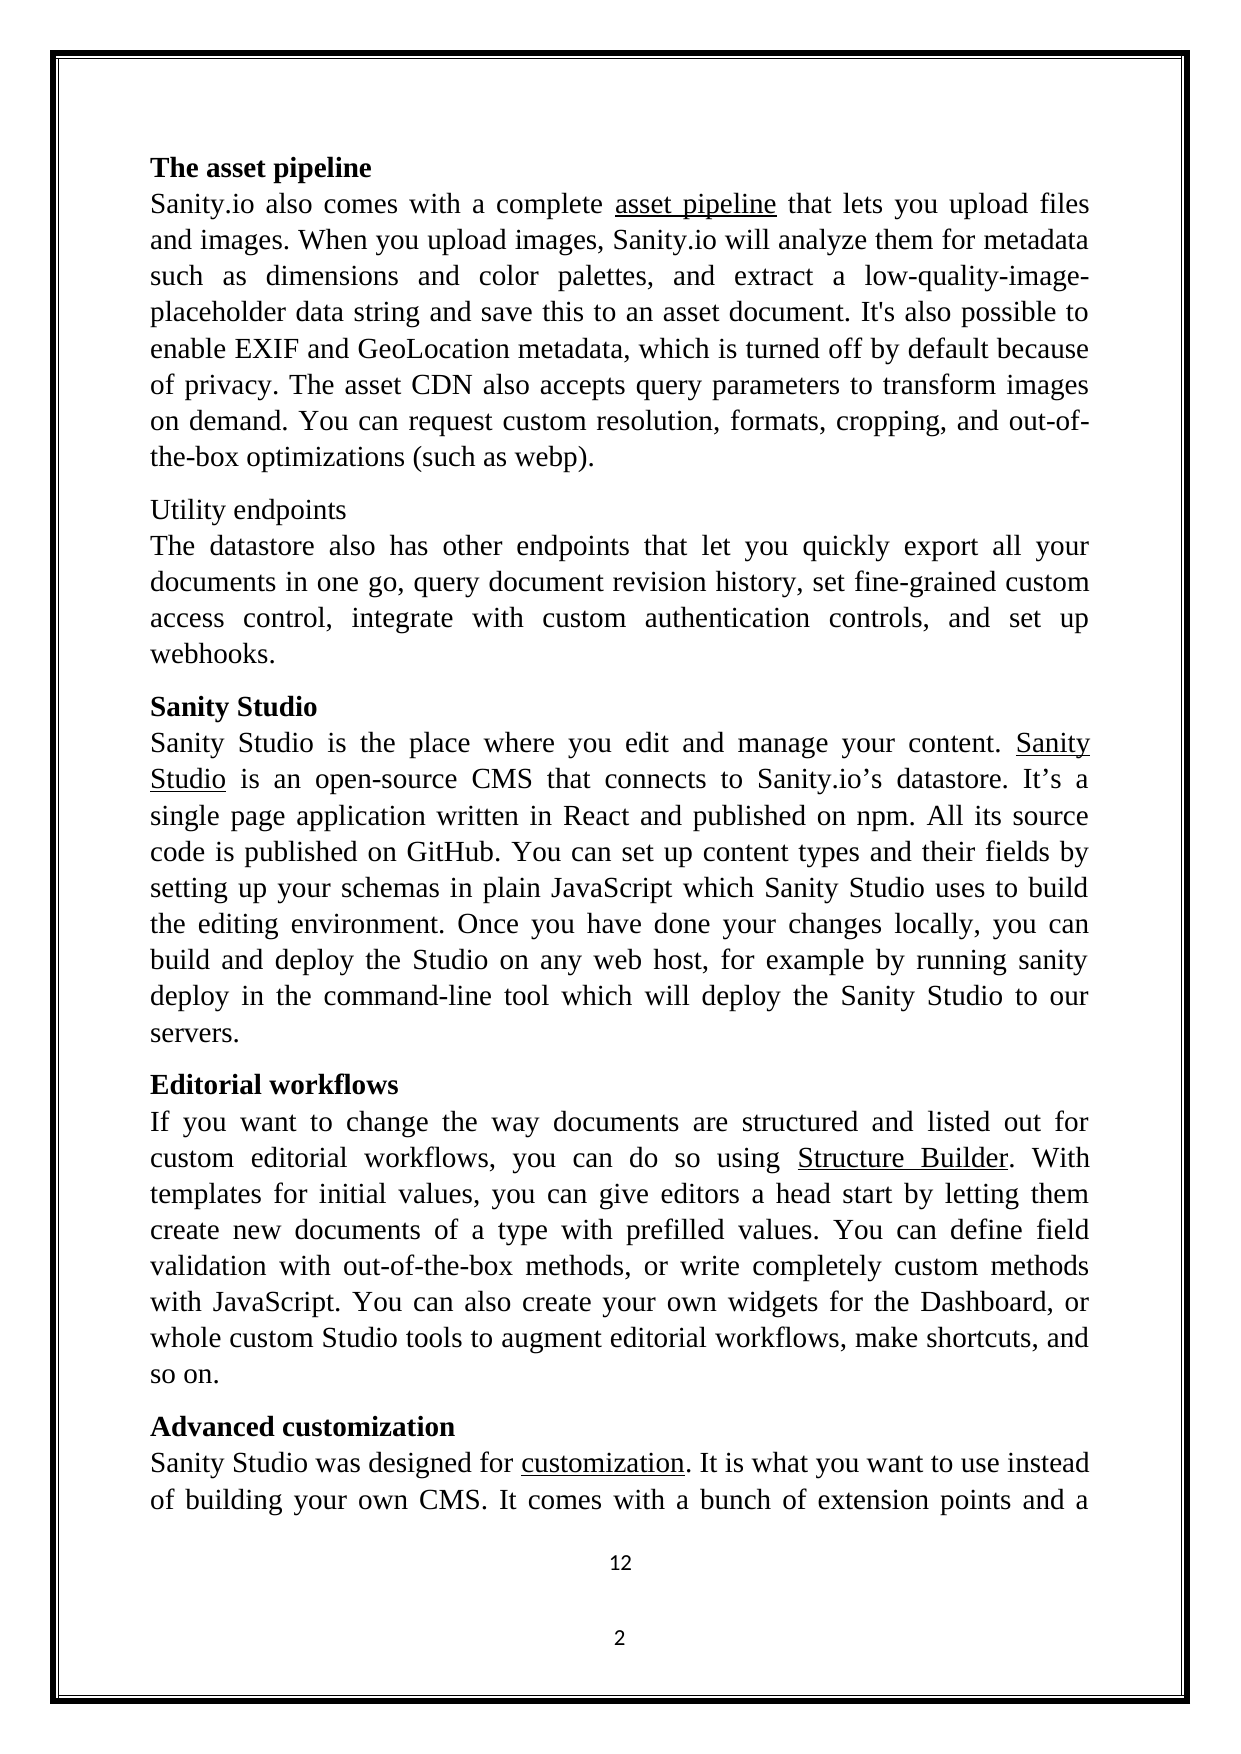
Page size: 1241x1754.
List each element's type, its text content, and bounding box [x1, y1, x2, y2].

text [150, 1446, 1090, 1515]
text Sanity.io also comes with a complete asset pipeline that lets you upload files and images. When you upload images, Sanity.io will analyze them for metadata such as dimensions and color palettes, and extract a low-quality-image-placeholder data string and save this to an asset document. It's also possible to enable EXIF and GeoLocation metadata, which is turned off by default because of privacy. The asset CDN also accepts query parameters to transform images on demand. You can request custom resolution, formats, cropping, and out-of-the-box optimizations (such as webp). [150, 186, 1090, 473]
text Sanity Studio is the place where you edit and manage your content. Sanity Studio is an open-source CMS that connects to Sanity.io’s datastore. It’s a single page application written in React and published on npm. All its source code is published on GitHub. You can set up content types and their fields by setting up your schemas in plain JavaScript which Sanity Studio uses to build the editing environment. Once you have done your changes locally, you can build and deploy the Studio on any web host, for example by running sanity deploy in the command-line tool which will deploy the Sanity Studio to our servers. [150, 726, 1090, 1048]
subtitle Sanity Studio [150, 689, 1090, 723]
subtitle Utility endpoints [150, 492, 1090, 526]
text The datastore also has other endpoints that let you quickly export all your documents in one go, query document revision history, set fine-grained custom access control, integrate with custom authentication controls, and set up webhooks. [150, 528, 1090, 670]
subtitle The asset pipeline [150, 150, 1090, 183]
subtitle Editorial workflows [150, 1067, 1090, 1101]
subtitle Advanced customization [150, 1409, 1090, 1443]
text If you want to change the way documents are structured and listed out for custom editorial workflows, you can do so using Structure Builder. With templates for initial values, you can give editors a head start by letting them create new documents of a type with prefilled values. You can define field validation with out-of-the-box methods, or write completely custom methods with JavaScript. You can also create your own widgets for the Dashboard, or whole custom Studio tools to augment editorial workflows, make shortcuts, and so on. [150, 1104, 1090, 1390]
